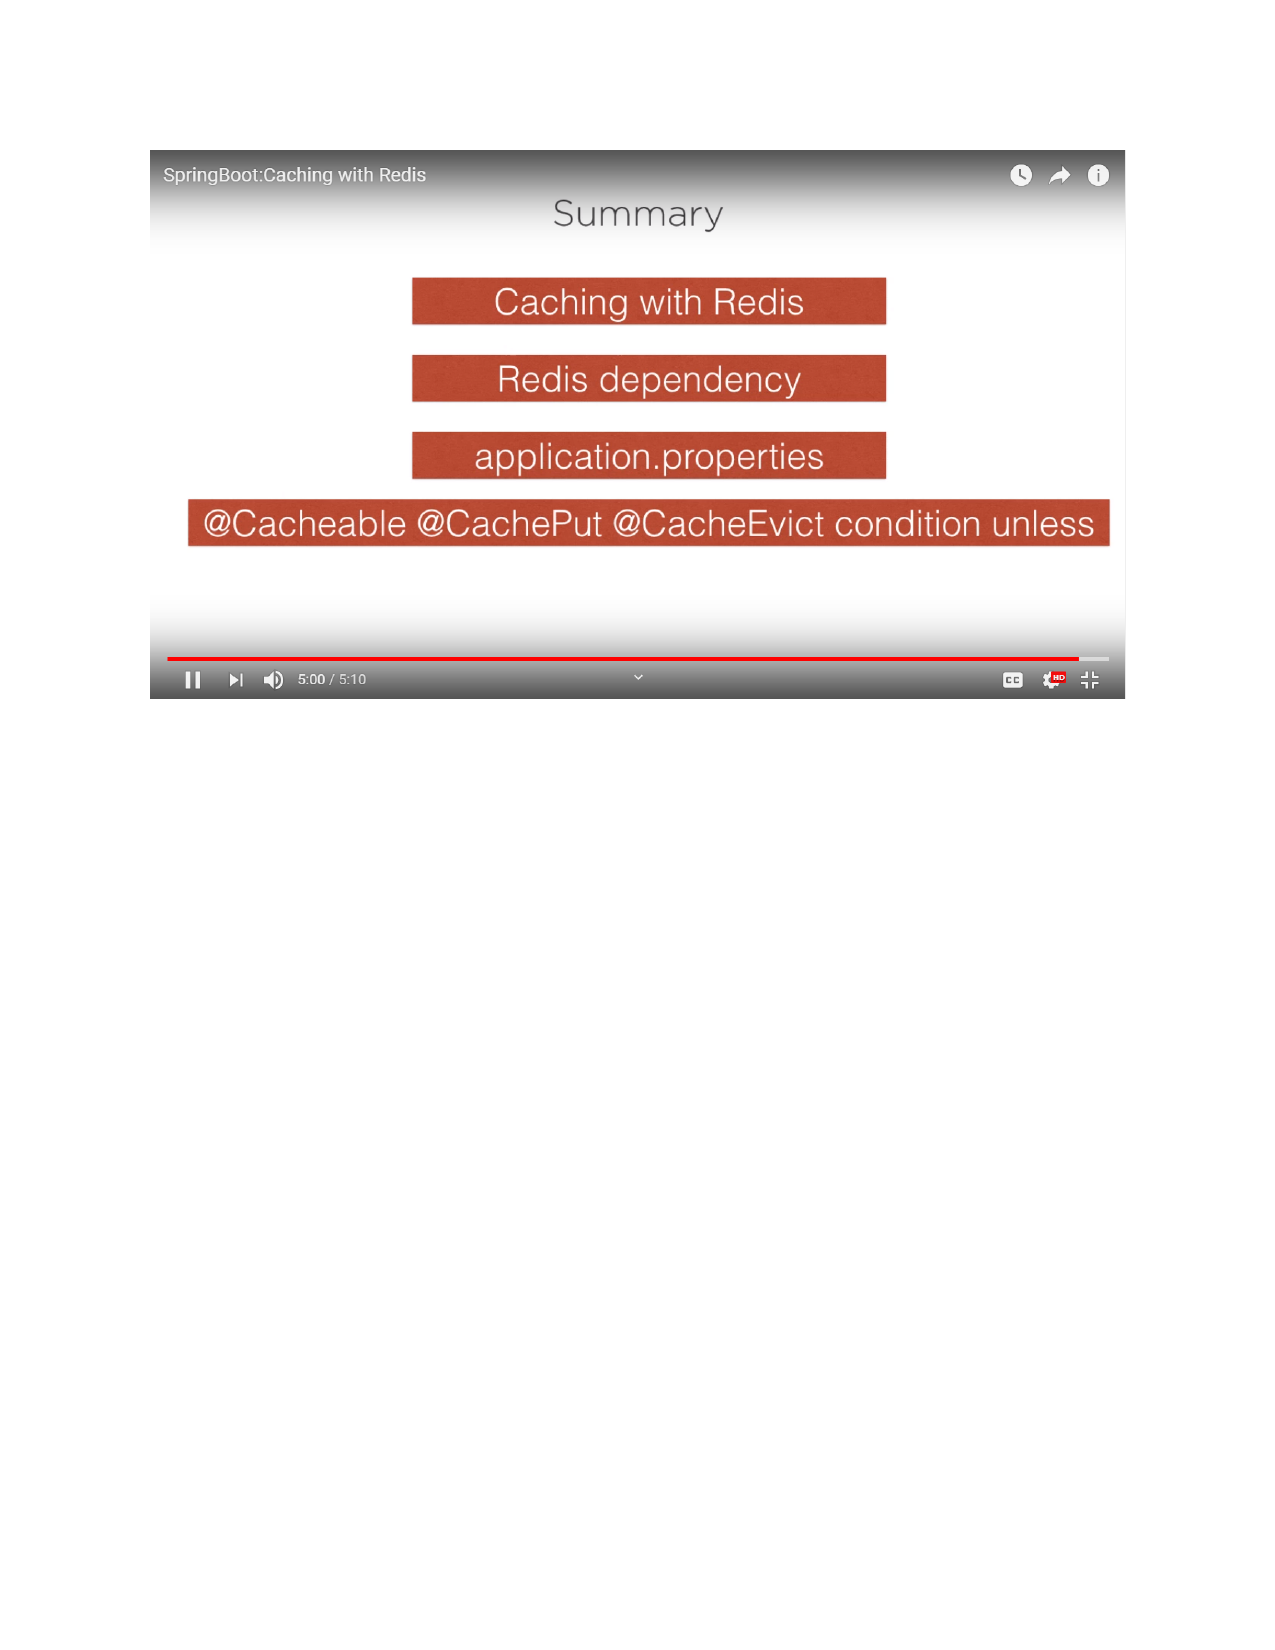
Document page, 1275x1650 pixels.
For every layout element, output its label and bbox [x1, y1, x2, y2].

picture [150, 150, 1125, 699]
